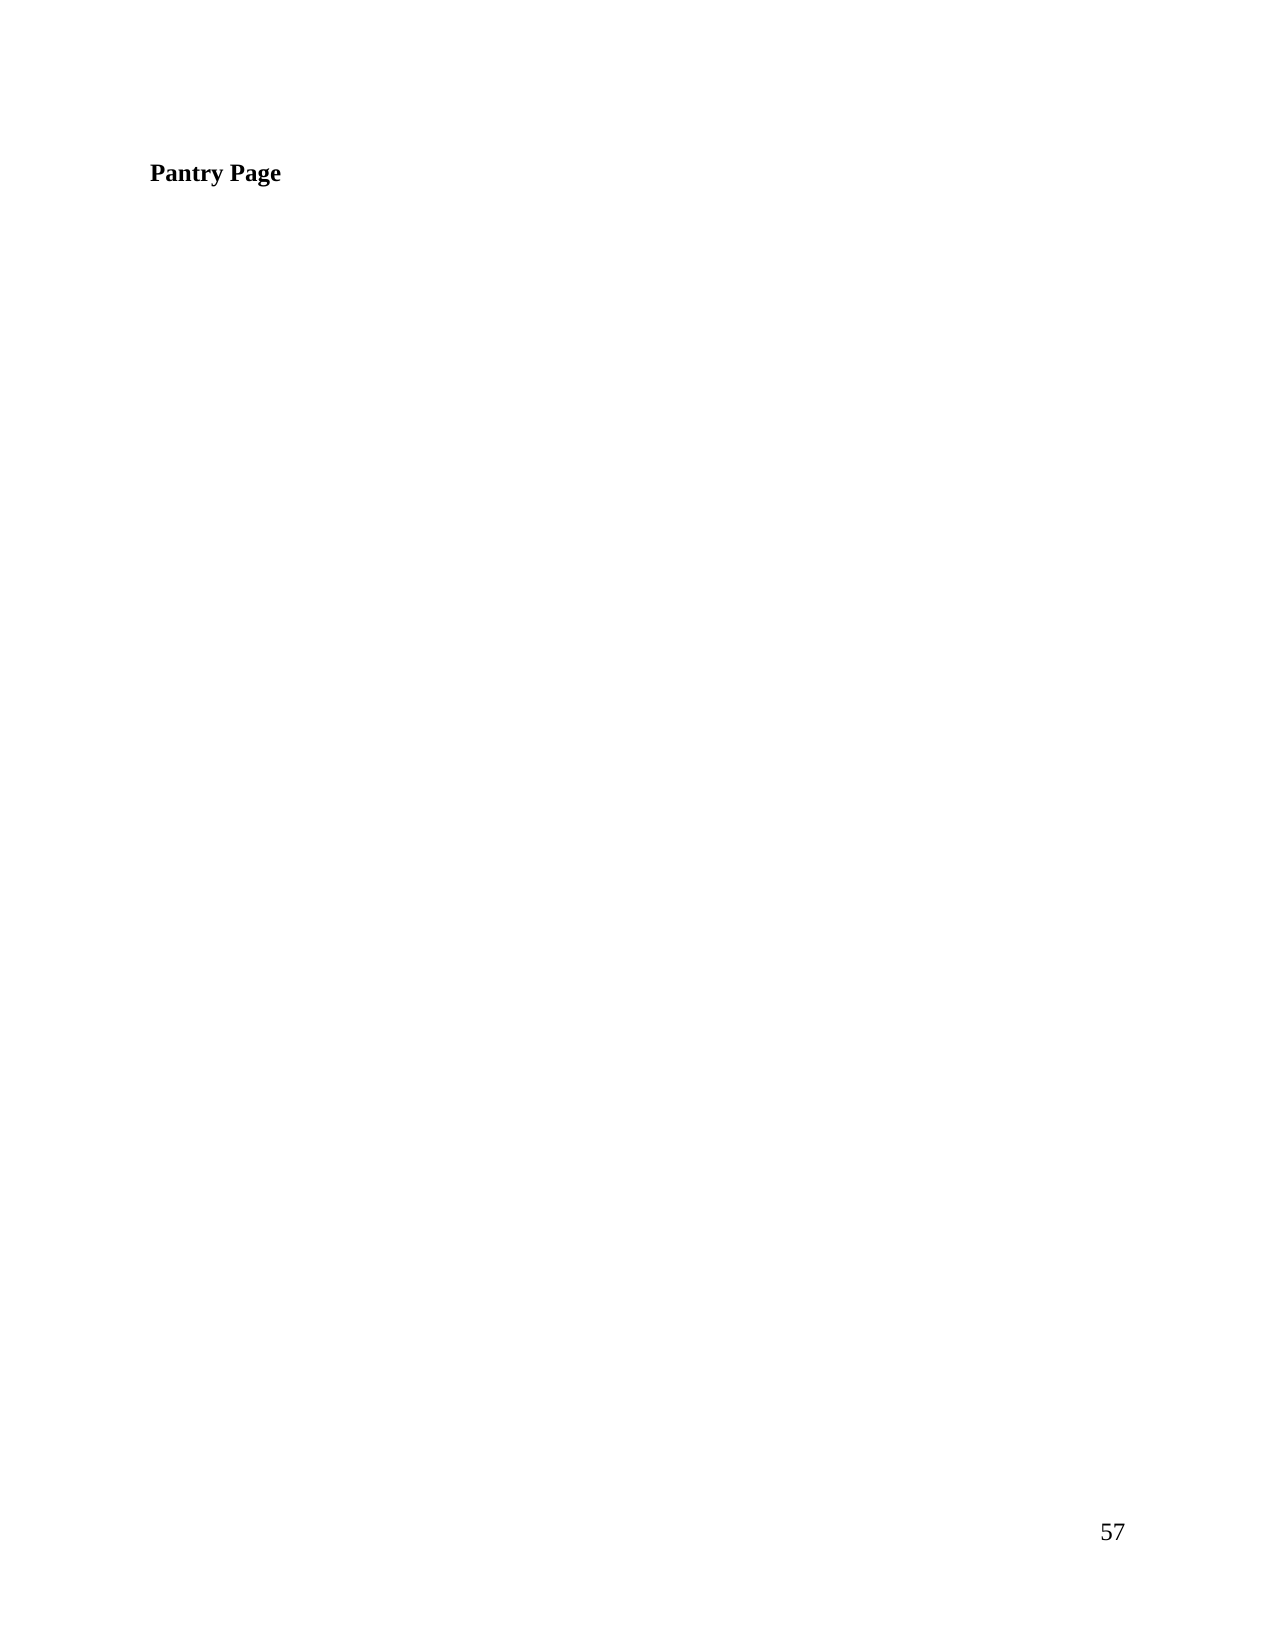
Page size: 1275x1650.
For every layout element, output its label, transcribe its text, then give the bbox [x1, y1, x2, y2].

subtitle Pantry Page [150, 158, 1125, 187]
